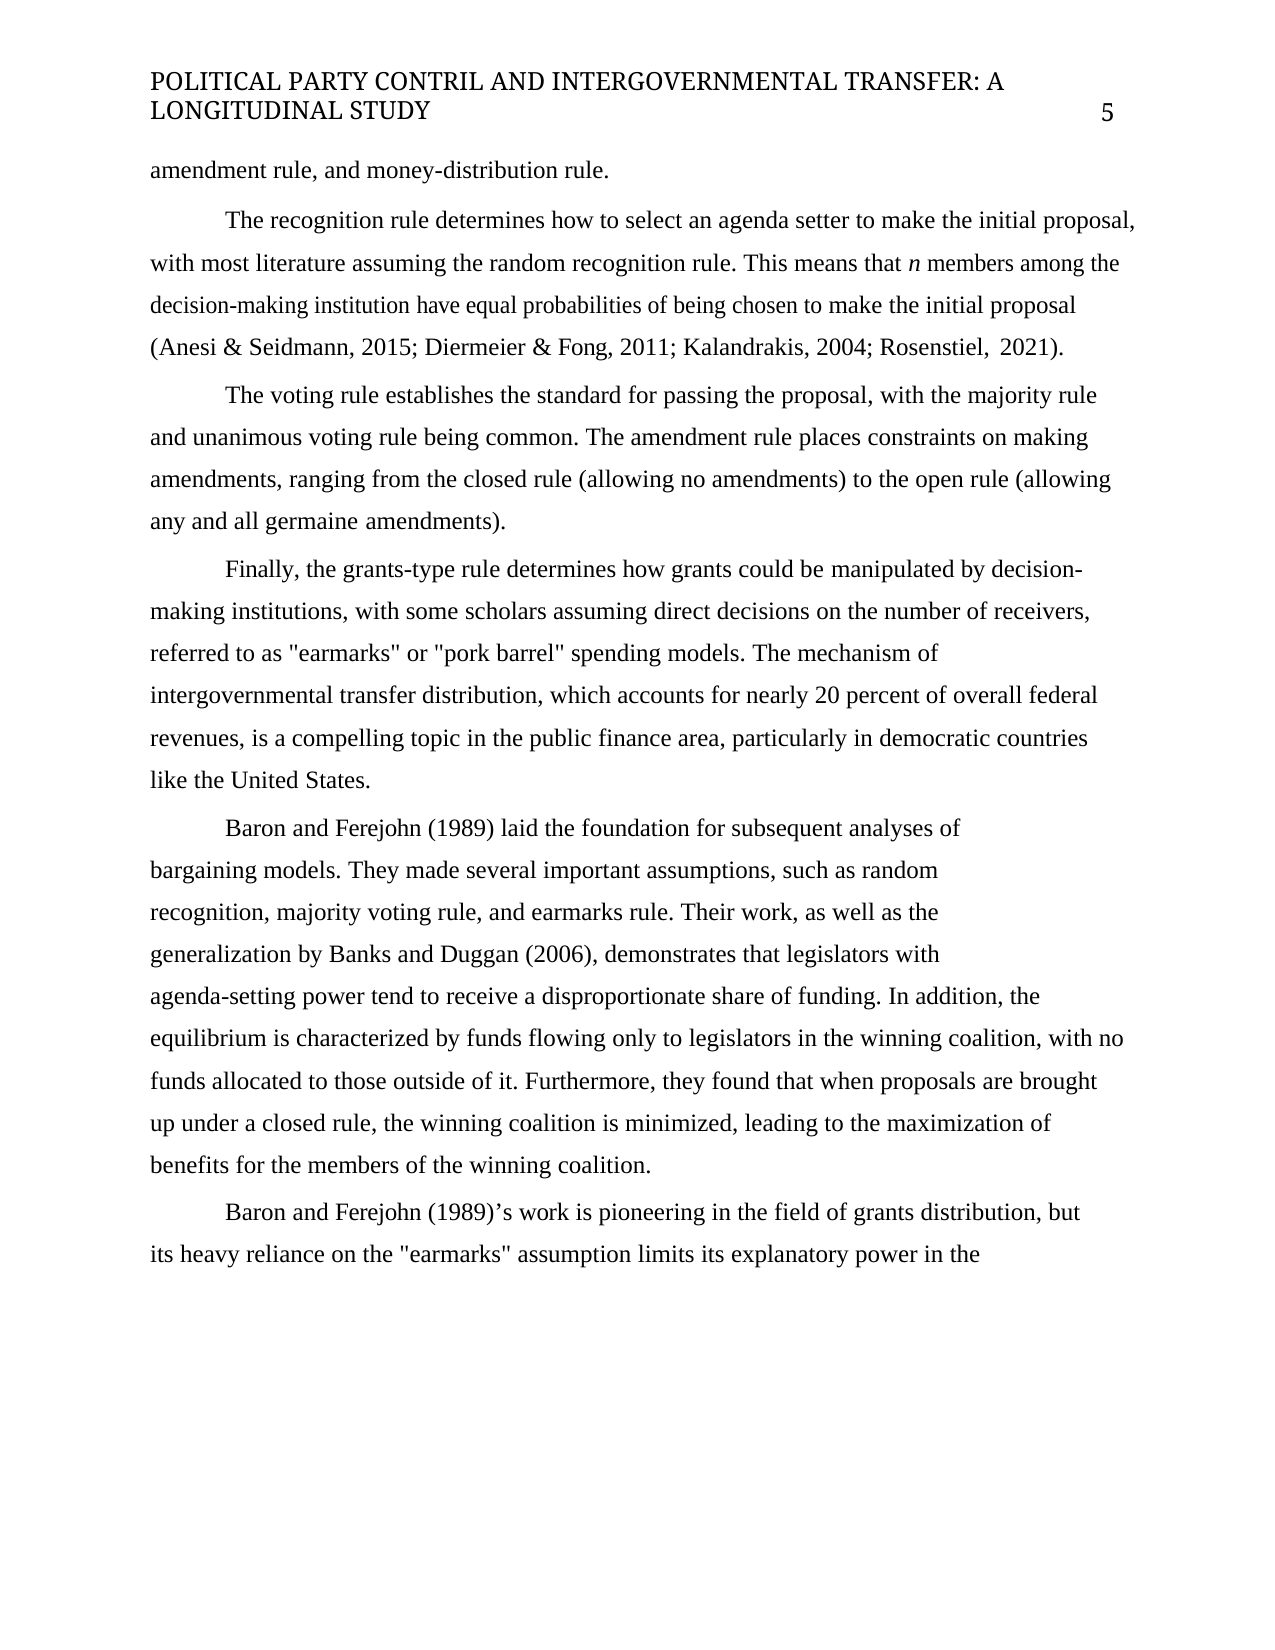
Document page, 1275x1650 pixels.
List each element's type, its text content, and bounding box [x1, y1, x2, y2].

text agenda-setting power tend to receive a disproportionate share of funding. In addition, the equilibrium is characterized by funds flowing only to legislators in the winning coalition, with no funds allocated to those outside of it. Furthermore, they found that when proposals are brought up under a closed rule, the winning coalition is minimized, leading to the maximization of benefits for the members of the winning coalition. [150, 981, 1127, 1179]
text Baron and Ferejohn (1989) laid the foundation for subsequent analyses of bargaining models. They made several important assumptions, such as random recognition, majority voting rule, and earmarks rule. Their work, as well as the generalization by Banks and Duggan (2006), demonstrates that legislators with [150, 813, 1012, 968]
text amendment rule, and money-distribution rule. [150, 155, 1137, 183]
text Baron and Ferejohn (1989)’s work is pioneering in the field of grants distribution, but its heavy reliance on the "earmarks" assumption limits its explanatory power in the [150, 1197, 1097, 1268]
text The recognition rule determines how to select an agenda setter to make the initial proposal, with most literature assuming the random recognition rule. This means that n members among the decision-making institution have equal probabilities of being chosen to make the initial proposal (Anesi & Seidmann, 2015; Diermeier & Fong, 2011; Kalandrakis, 2004; Rosenstiel, 2021). [150, 206, 1137, 361]
text Finally, the grants-type rule determines how grants could be manipulated by decision-making institutions, with some scholars assuming direct decisions on the number of receivers, referred to as "earmarks" or "pork barrel" spending models. The mechanism of intergovernmental transfer distribution, which accounts for nearly 20 percent of overall federal revenues, is a compelling topic in the public finance area, particularly in democratic countries like the United States. [150, 554, 1125, 794]
text The voting rule establishes the standard for passing the proposal, with the majority rule and unanimous voting rule being common. The amendment rule places constraints on making amendments, ranging from the closed rule (allowing no amendments) to the open rule (allowing any and all germaine amendments). [150, 380, 1122, 535]
